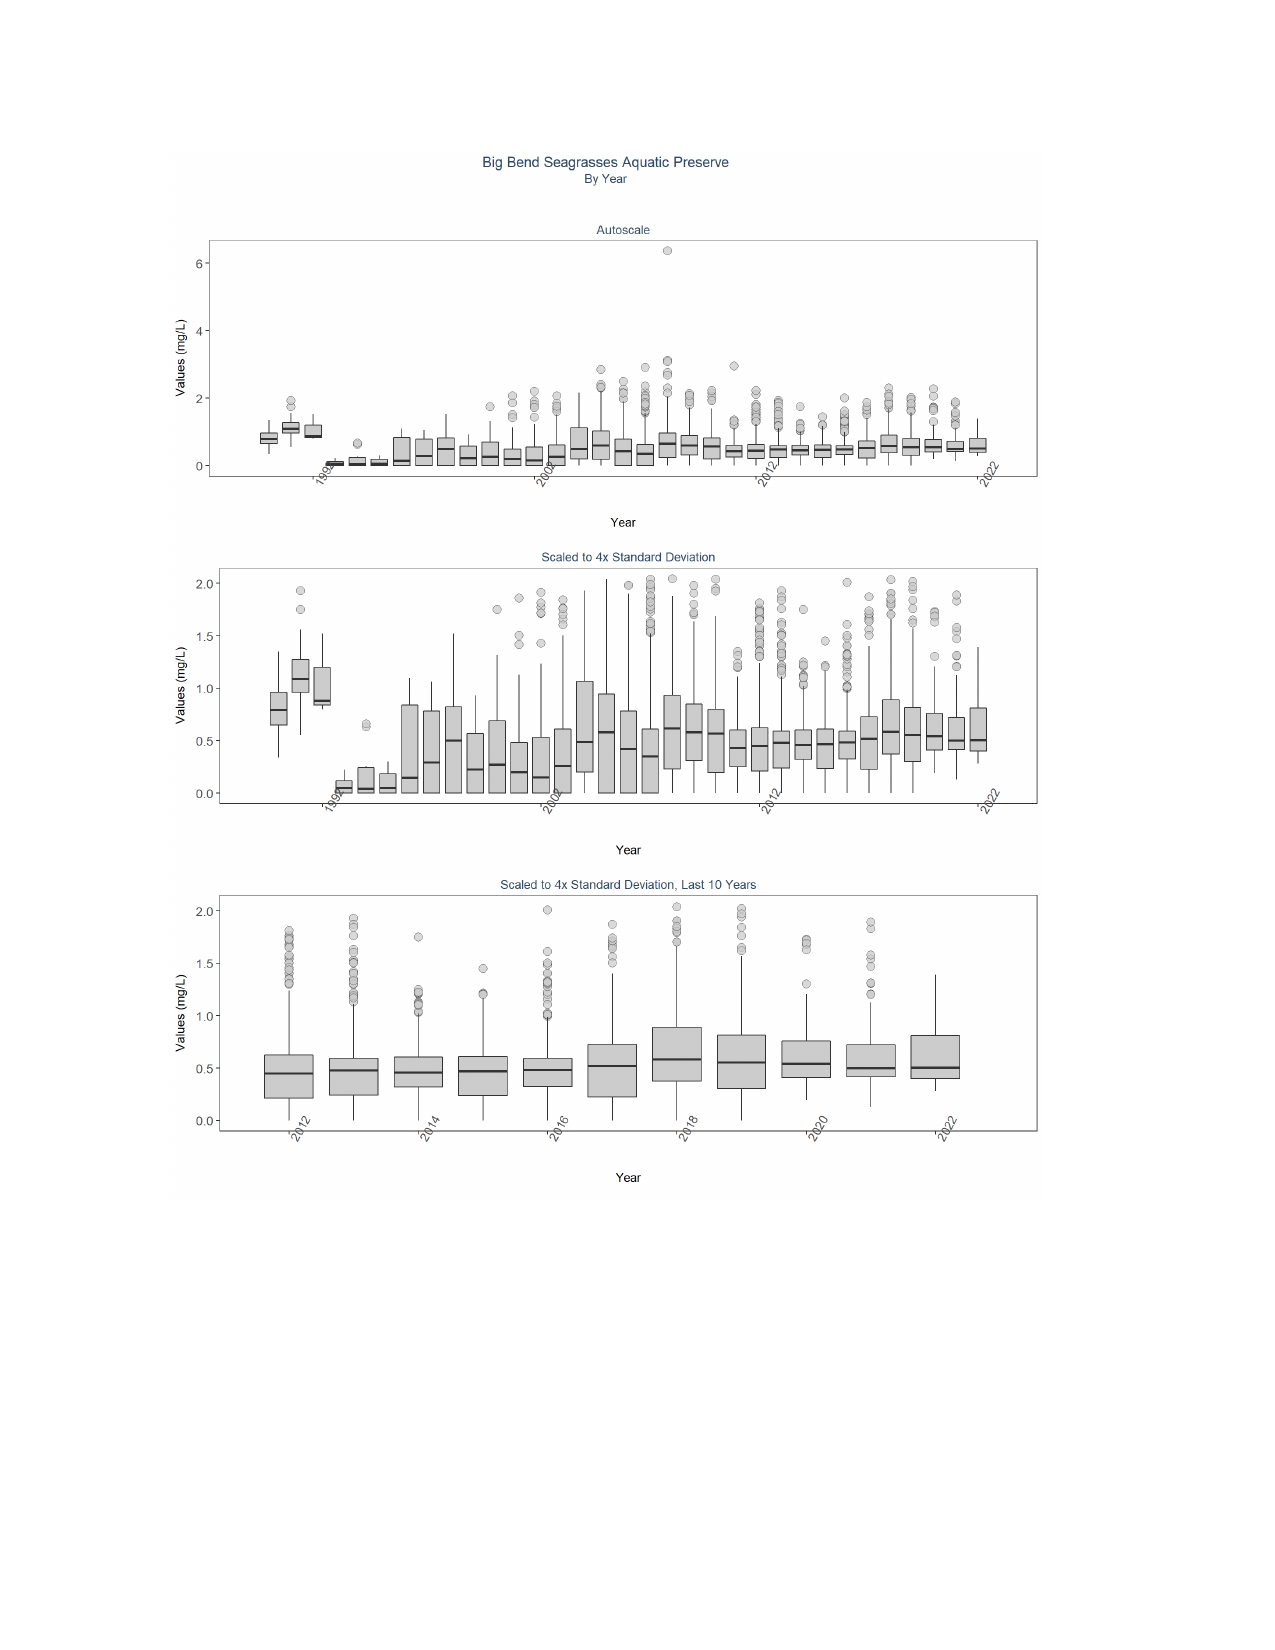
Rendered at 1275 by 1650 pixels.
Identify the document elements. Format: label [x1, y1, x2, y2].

picture [168, 150, 1044, 1200]
